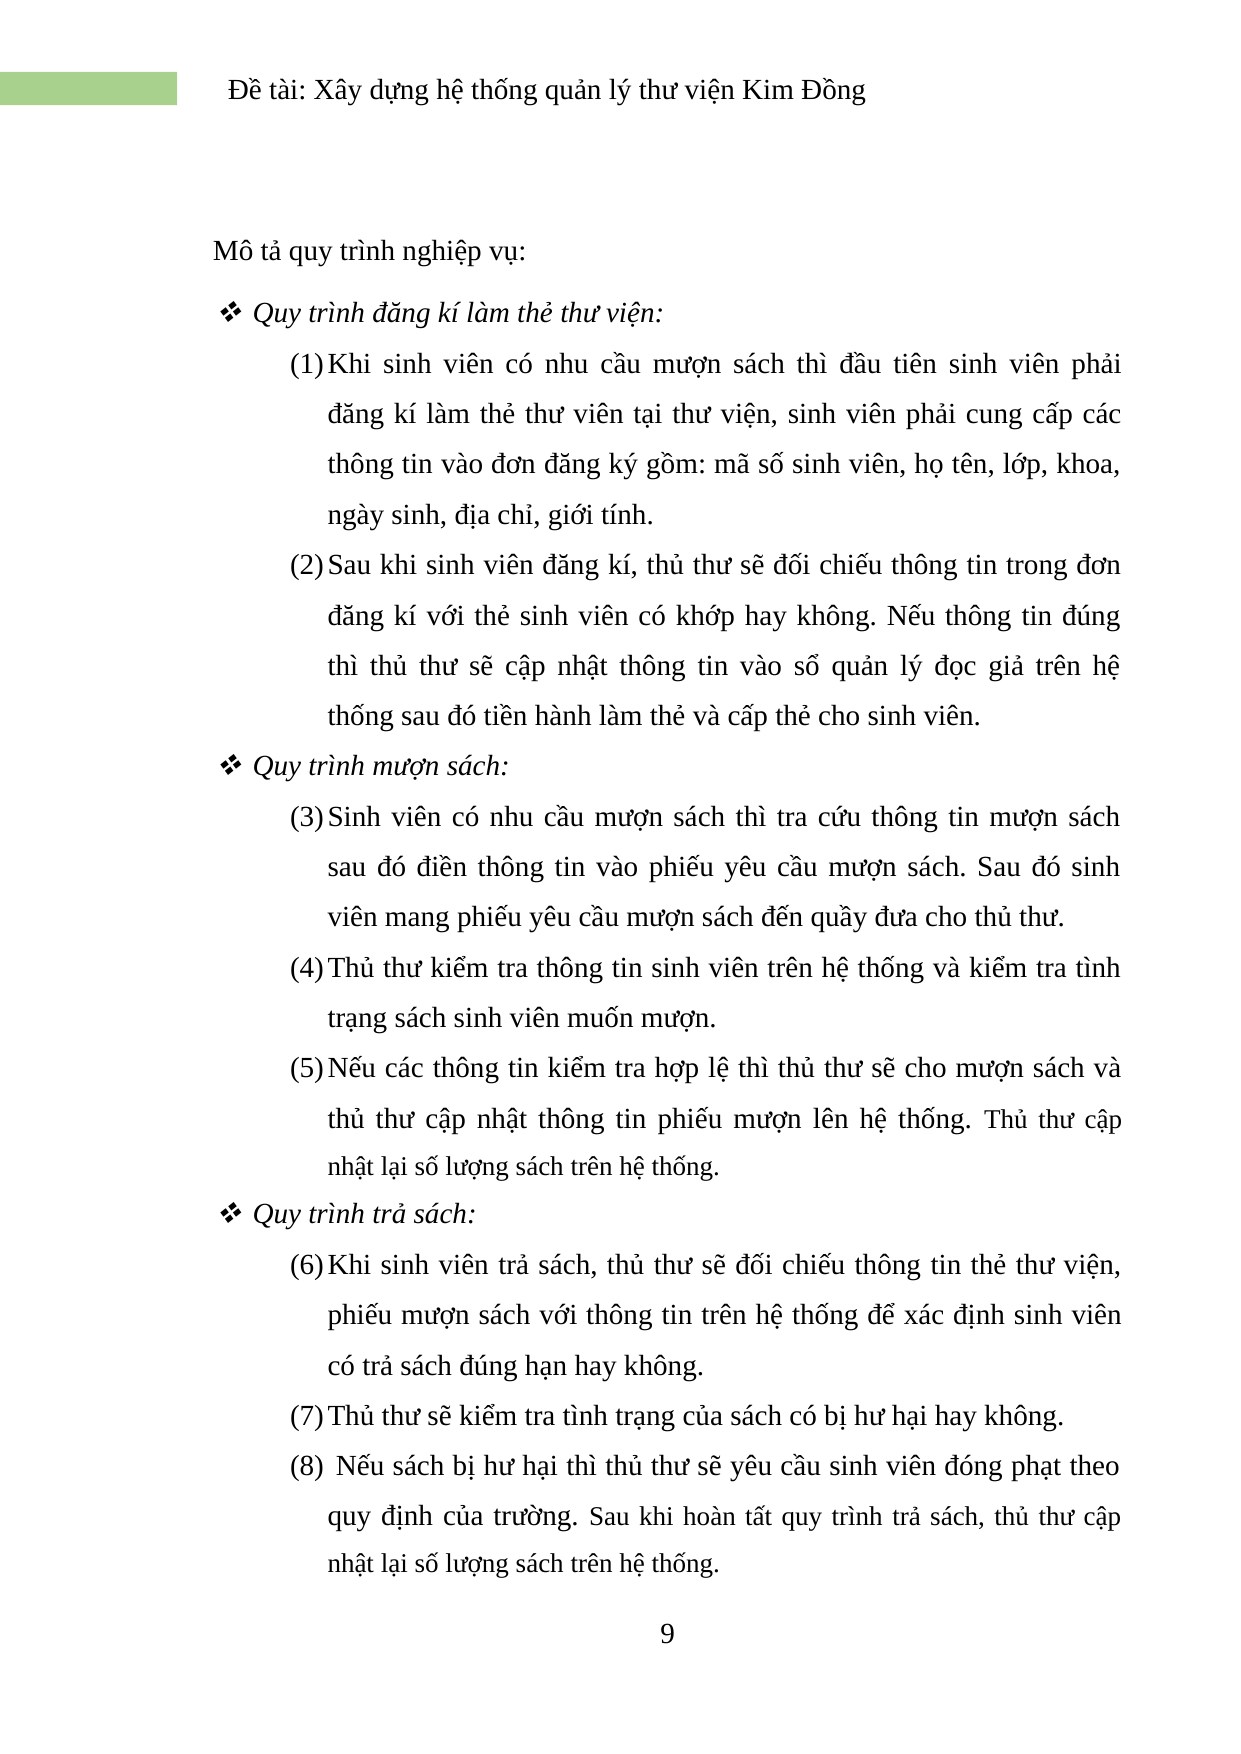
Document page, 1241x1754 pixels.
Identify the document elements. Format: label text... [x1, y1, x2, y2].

text Mô tả quy trình nghiệp vụ: [177, 233, 1122, 266]
list Thủ thư kiểm tra thông tin sinh viên trên hệ thống và kiểm tra tình trạng sách sinh viên muốn mượn. [290, 950, 1122, 1034]
list Sinh viên có nhu cầu mượn sách thì tra cứu thông tin mượn sách sau đó điền thông tin vào phiếu yêu cầu mượn sách. Sau đó sinh viên mang phiếu yêu cầu mượn sách đến quầy đưa cho thủ thư. [290, 799, 1122, 933]
list Nếu sách bị hư hại thì thủ thư sẽ yêu cầu sinh viên đóng phạt theo quy định của trường. Sau khi hoàn tất quy trình trả sách, thủ thư cập nhật lại số lượng sách trên hệ thống. [290, 1448, 1122, 1579]
list Sau khi sinh viên đăng kí, thủ thư sẽ đối chiếu thông tin trong đơn đăng kí với thẻ sinh viên có khớp hay không. Nếu thông tin đúng thì thủ thư sẽ cập nhật thông tin vào sổ quản lý đọc giả trên hệ thống sau đó tiền hành làm thẻ và cấp thẻ cho sinh viên. [290, 547, 1122, 732]
list Quy trình đăng kí làm thẻ thư viện: [215, 296, 1122, 329]
list Khi sinh viên có nhu cầu mượn sách thì đầu tiên sinh viên phải đăng kí làm thẻ thư viên tại thư viện, sinh viên phải cung cấp các thông tin vào đơn đăng ký gồm: mã số sinh viên, họ tên, lớp, khoa, ngày sinh, địa chỉ, giới tính. [290, 346, 1122, 531]
list Khi sinh viên trả sách, thủ thư sẽ đối chiếu thông tin thẻ thư viện, phiếu mượn sách với thông tin trên hệ thống để xác định sinh viên có trả sách đúng hạn hay không. [290, 1247, 1122, 1381]
list Quy trình mượn sách: [215, 748, 1122, 782]
list Nếu các thông tin kiểm tra hợp lệ thì thủ thư sẽ cho mượn sách và thủ thư cập nhật thông tin phiếu mượn lên hệ thống. Thủ thư cập nhật lại số lượng sách trên hệ thống. [290, 1051, 1122, 1181]
list Quy trình trả sách: [215, 1197, 1122, 1230]
list Thủ thư sẽ kiểm tra tình trạng của sách có bị hư hại hay không. [290, 1398, 1122, 1431]
